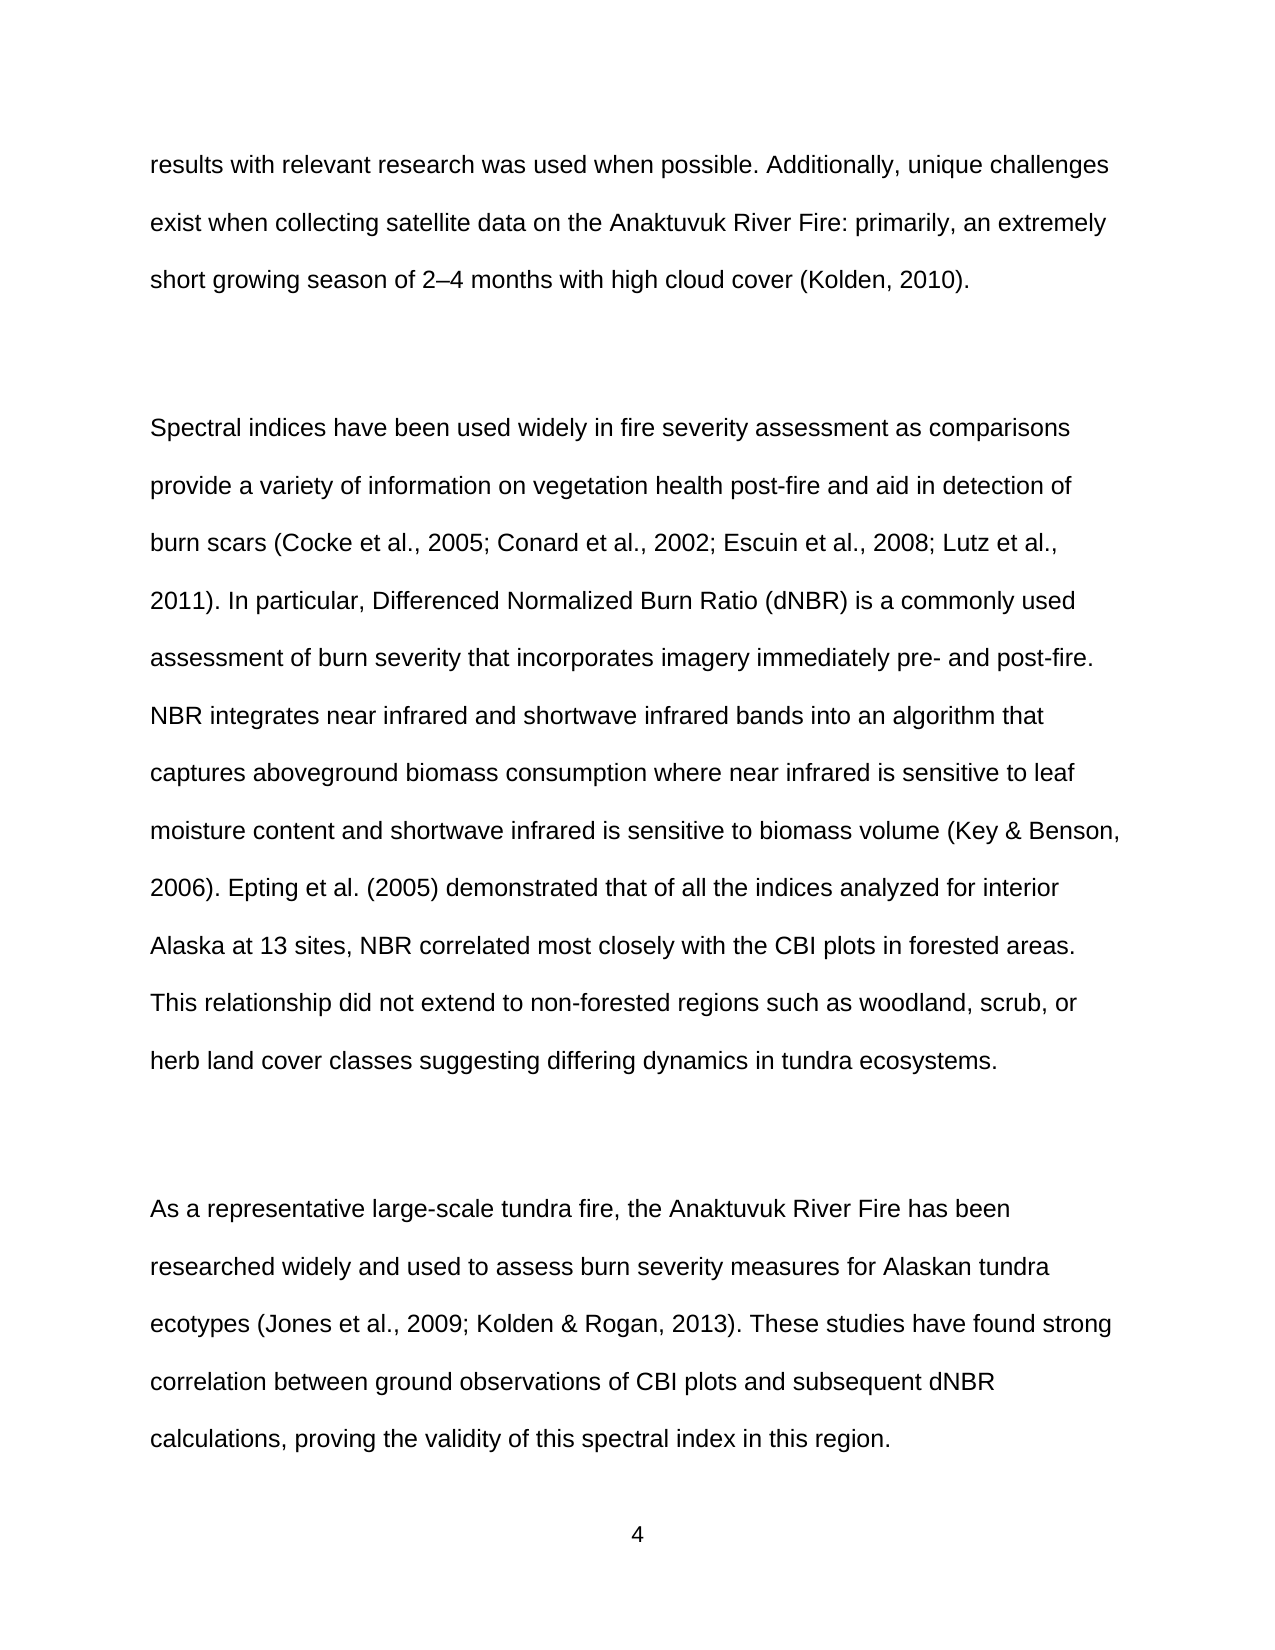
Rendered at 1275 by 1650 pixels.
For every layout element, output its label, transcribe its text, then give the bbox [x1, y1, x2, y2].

text Spectral indices have been used widely in fire severity assessment as comparisons provide a variety of information on vegetation health post-fire and aid in detection of burn scars (Cocke et al., 2005; Conard et al., 2002; Escuin et al., 2008; Lutz et al., 2011). In particular, Differenced Normalized Burn Ratio (dNBR) is a commonly used assessment of burn severity that incorporates imagery immediately pre- and post-fire. NBR integrates near infrared and shortwave infrared bands into an algorithm that captures aboveground biomass consumption where near infrared is sensitive to leaf moisture content and shortwave infrared is sensitive to biomass volume (Key & Benson, 2006). Epting et al. (2005) demonstrated that of all the indices analyzed for interior Alaska at 13 sites, NBR correlated most closely with the CBI plots in forested areas. This relationship did not extend to non-forested regions such as woodland, scrub, or herb land cover classes suggesting differing dynamics in tundra ecosystems. [150, 413, 1125, 1074]
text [150, 150, 1125, 294]
text As a representative large-scale tundra fire, the Anaktuvuk River Fire has been researched widely and used to assess burn severity measures for Alaskan tundra ecotypes (Jones et al., 2009; Kolden & Rogan, 2013). These studies have found strong correlation between ground observations of CBI plots and subsequent dNBR calculations, proving the validity of this spectral index in this region. [150, 1194, 1125, 1453]
